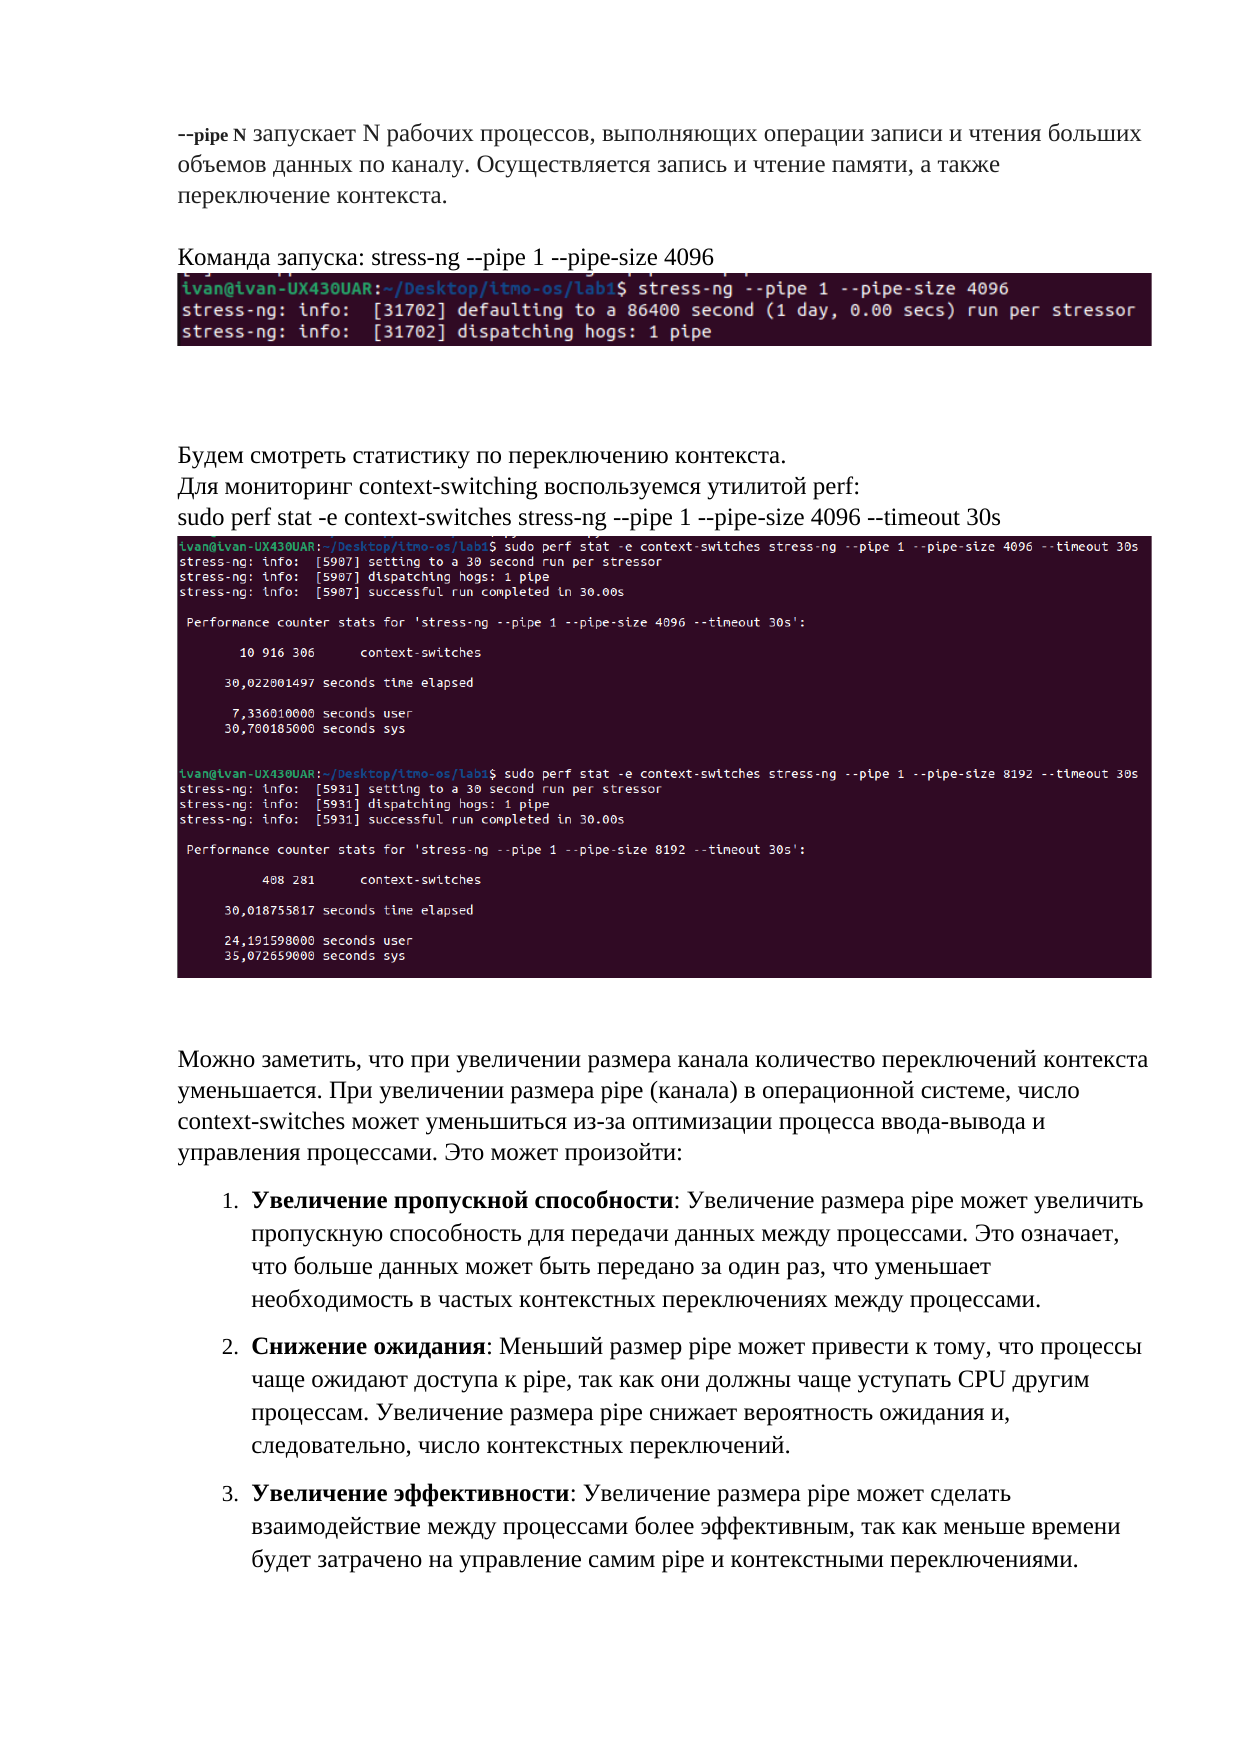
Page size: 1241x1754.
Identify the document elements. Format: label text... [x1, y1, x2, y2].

list sudo perf stat -e context-switches stress-ng --pipe 1 --pipe-size 4096 --timeout 30s [177, 502, 1152, 531]
list --pipe N запускает N рабочих процессов, выполняющих операции записи и чтения больших объемов данных по каналу. Осуществляется запись и чтение памяти, а также переключение контекста. [177, 118, 1152, 209]
list Снижение ожидания: Меньший размер pipe может привести к тому, что процессы чаще ожидают доступа к pipe, так как они должны чаще уступать CPU другим процессам. Увеличение размера pipe снижает вероятность ожидания и, следовательно, число контекстных переключений. [222, 1331, 1152, 1459]
list Команда запуска: stress-ng --pipe 1 --pipe-size 4096 [177, 242, 1152, 271]
list Для мониторинг context-switching воспользуемся утилитой perf: [177, 471, 1152, 500]
list Будем смотреть статистику по переключению контекста. [177, 440, 1152, 469]
list Можно заметить, что при увеличении размера канала количество переключений контекста уменьшается. При увеличении размера pipe (канала) в операционной системе, число context-switches может уменьшиться из-за оптимизации процесса ввода-вывода и управления процессами. Это может произойти: [177, 1044, 1152, 1166]
list Увеличение пропускной способности: Увеличение размера pipe может увеличить пропускную способность для передачи данных между процессами. Это означает, что больше данных может быть передано за один раз, что уменьшает необходимость в частых контекстных переключениях между процессами. [222, 1185, 1152, 1312]
picture [177, 536, 1152, 978]
list Увеличение эффективности: Увеличение размера pipe может сделать взаимодействие между процессами более эффективным, так как меньше времени будет затрачено на управление самим pipe и контекстными переключениями. [222, 1478, 1152, 1573]
picture [177, 273, 1152, 346]
